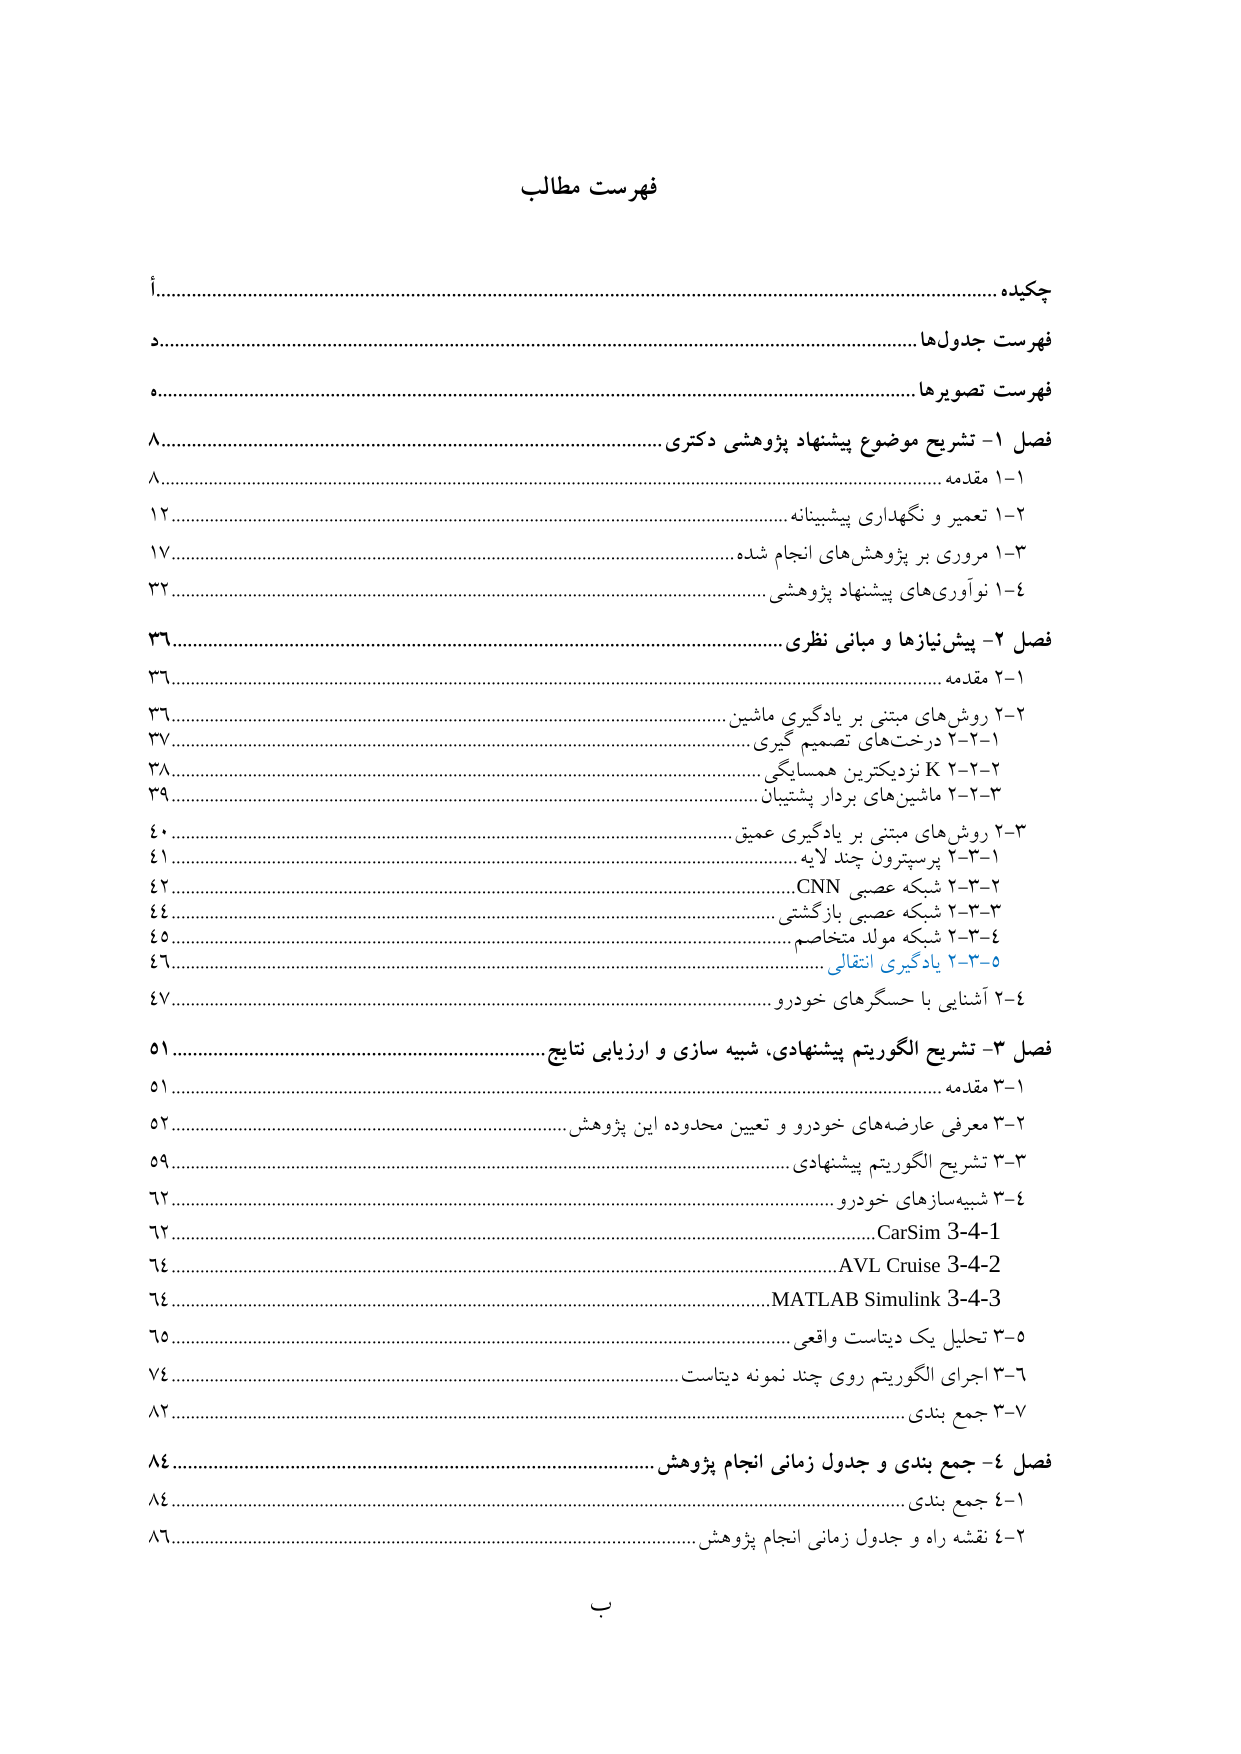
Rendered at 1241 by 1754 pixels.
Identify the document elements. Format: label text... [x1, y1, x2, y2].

text 2-3-5 یادگیری انتقالی 46 [148, 953, 1001, 978]
text فصل 4- جمع بندی و جدول زمانی انجام پژوهش 84 [148, 1454, 1051, 1479]
text 1-4 نوآوری‌های پیشنهاد پژوهشی 32 [148, 582, 1026, 607]
text 4-1 جمع بندی 84 [148, 1491, 1026, 1516]
text فصل 3- تشریح الگوریتم‌ پیشنهادی، شبیه سازی و ارزیابی نتایج 51 [148, 1041, 1051, 1066]
text فصل 1- تشریح موضوع پیشنهاد پژوهشی دکتری 8 [148, 432, 1051, 457]
text 4-2 نقشه راه و جدول زمانی انجام پژوهش 86 [148, 1529, 1026, 1554]
text 2-2-3 ماشین‌های بردار پشتیبان 39 [148, 786, 1001, 811]
text فصل 2- پیش‌نیازها و مبانی نظری 36 [148, 632, 1051, 657]
text 3-4-2 AVL Cruise 64 [148, 1249, 1001, 1283]
text 3-4-3 MATLAB Simulink 64 [148, 1283, 1001, 1316]
text 3-5 تحلیل یک دیتاست واقعی 65 [148, 1329, 1026, 1354]
text 2-3 روش‌های مبتنی بر یادگیری عمیق 40 [148, 824, 1026, 849]
text 3-7 جمع بندی 82 [148, 1404, 1026, 1429]
text فهرست تصویرها ‌ه [148, 382, 1051, 407]
text 2-4 آشنایی با حسگرهای خودرو 47 [148, 991, 1026, 1016]
text 3-3 تشریح الگوریتم پیشنهادی 59 [148, 1153, 1026, 1178]
text 2-3-1 پرسپترون چند لایه 41 [148, 849, 1001, 874]
text 2-3-4 شبکه مولد متخاصم 45 [148, 928, 1001, 953]
text 1-2 تعمیر و نگهداری پیشبینانه 12 [148, 507, 1026, 532]
text 1-1 مقدمه 8 [148, 469, 1026, 494]
text 3-2 معرفی عارضه‌های خودرو و تعیین محدوده این پژوهش 52 [148, 1116, 1026, 1141]
text 2-3-2 شبکه عصبی CNN 42 [148, 874, 1001, 903]
text 1-3 مروری بر پژوهش‌های انجام شده 17 [148, 544, 1026, 569]
text 2-1 مقدمه 36 [148, 669, 1026, 694]
text فهرست مطالب [148, 177, 1051, 206]
text 2-2-1 درخت‌های تصمیم گیری 37 [148, 732, 1001, 757]
text 3-4 شبیه‌سازهای خودرو 62 [148, 1191, 1026, 1216]
text چکیده ‌أ [148, 282, 1051, 307]
text 3-1 مقدمه 51 [148, 1078, 1026, 1103]
text 3-4-1 CarSim 62 [148, 1216, 1001, 1249]
text 2-2-2 K نزدیکترین همسایگی 38 [148, 757, 1001, 786]
text 2-3-3 شبکه عصبی بازگشتی 44 [148, 903, 1001, 928]
text 3-6 اجرای الگوریتم روی چند نمونه دیتاست 74 [148, 1366, 1026, 1391]
text فهرست جدول‌ها ‌د [148, 332, 1051, 357]
text 2-2 روش‌های مبتنی بر یادگیری ماشین 36 [148, 707, 1026, 732]
